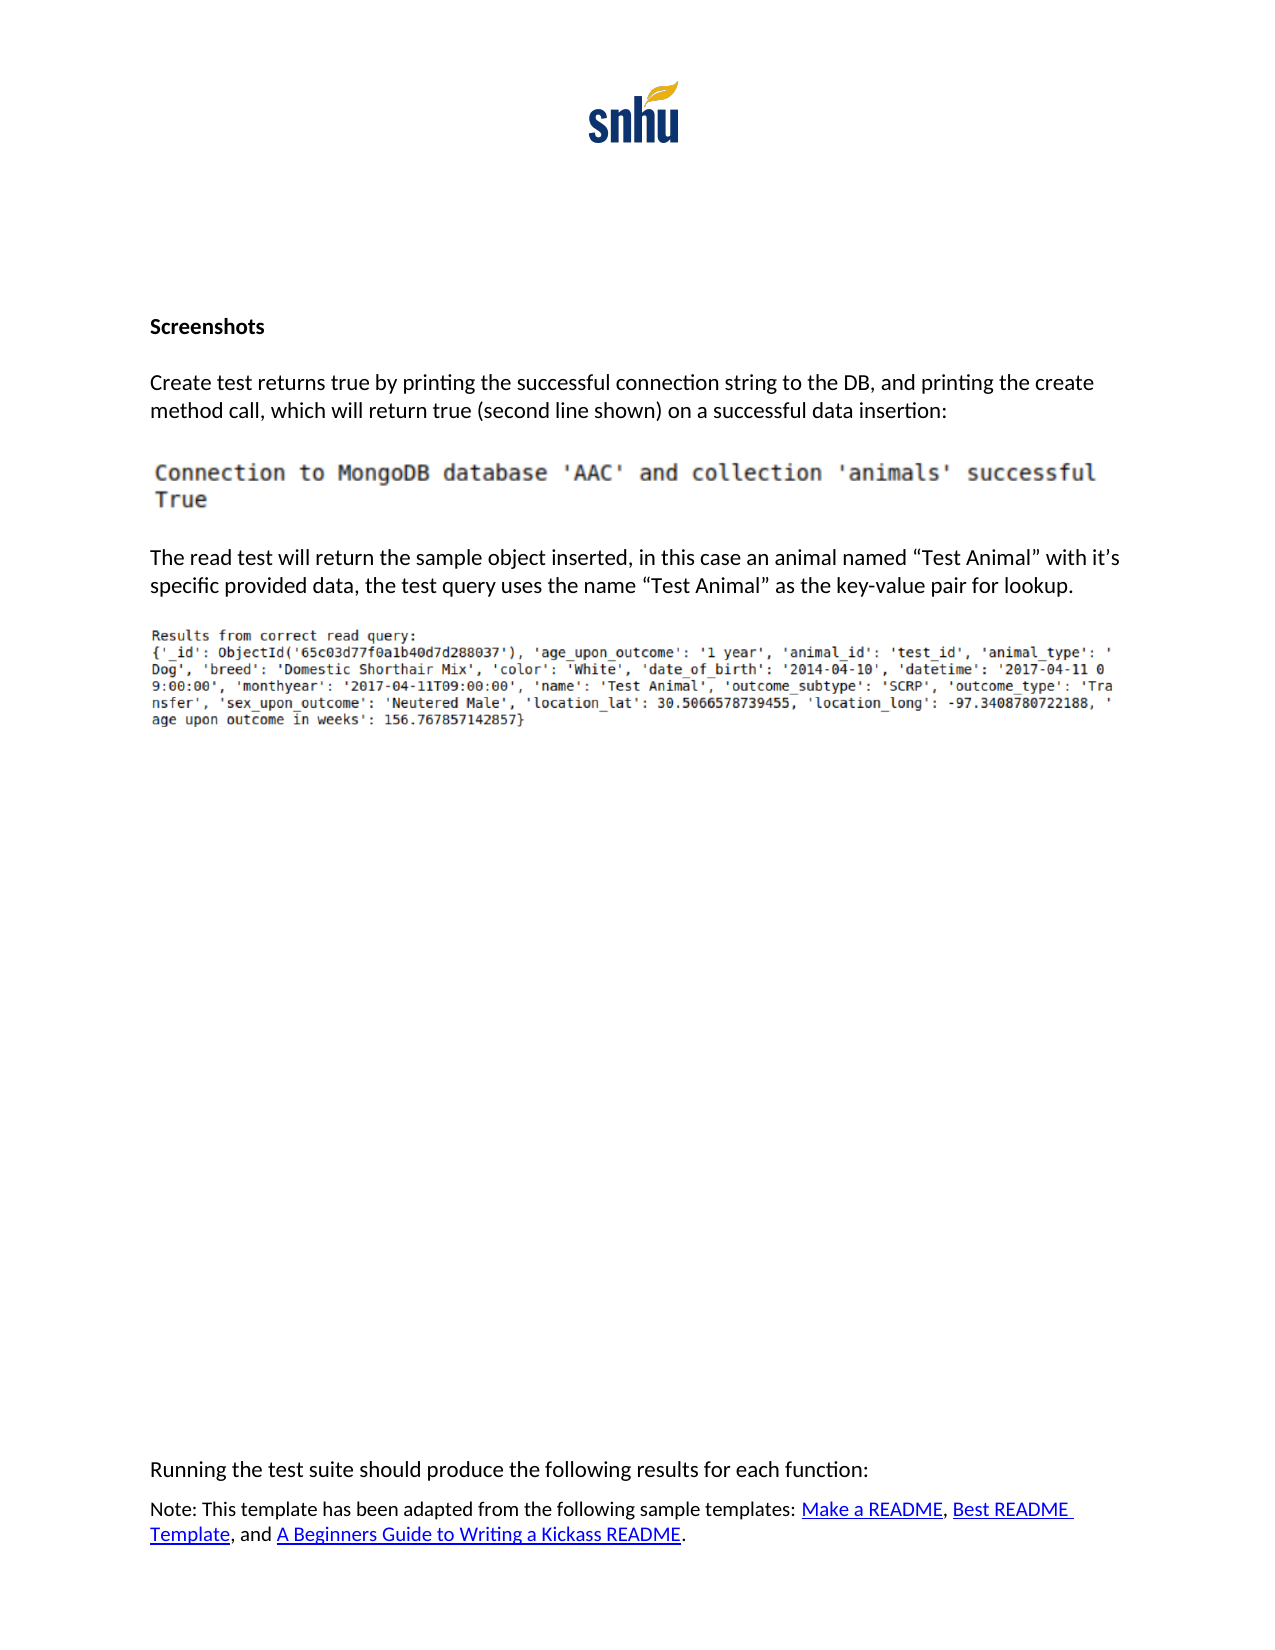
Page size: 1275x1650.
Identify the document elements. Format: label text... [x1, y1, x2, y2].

text The read test will return the sample object inserted, in this case an animal named “Test Animal” with it’s specific provided data, the test query uses the name “Test Animal” as the key-value pair for lookup. [150, 543, 1125, 599]
picture [150, 626, 1125, 727]
text Running the test suite should produce the following results for each function: [150, 1455, 1125, 1483]
picture [150, 452, 1125, 515]
subtitle Screenshots [150, 172, 1125, 340]
text Create test returns true by printing the successful connection string to the DB, and printing the create method call, which will return true (second line shown) on a successful data insertion: [150, 368, 1125, 424]
picture [568, 75, 707, 152]
